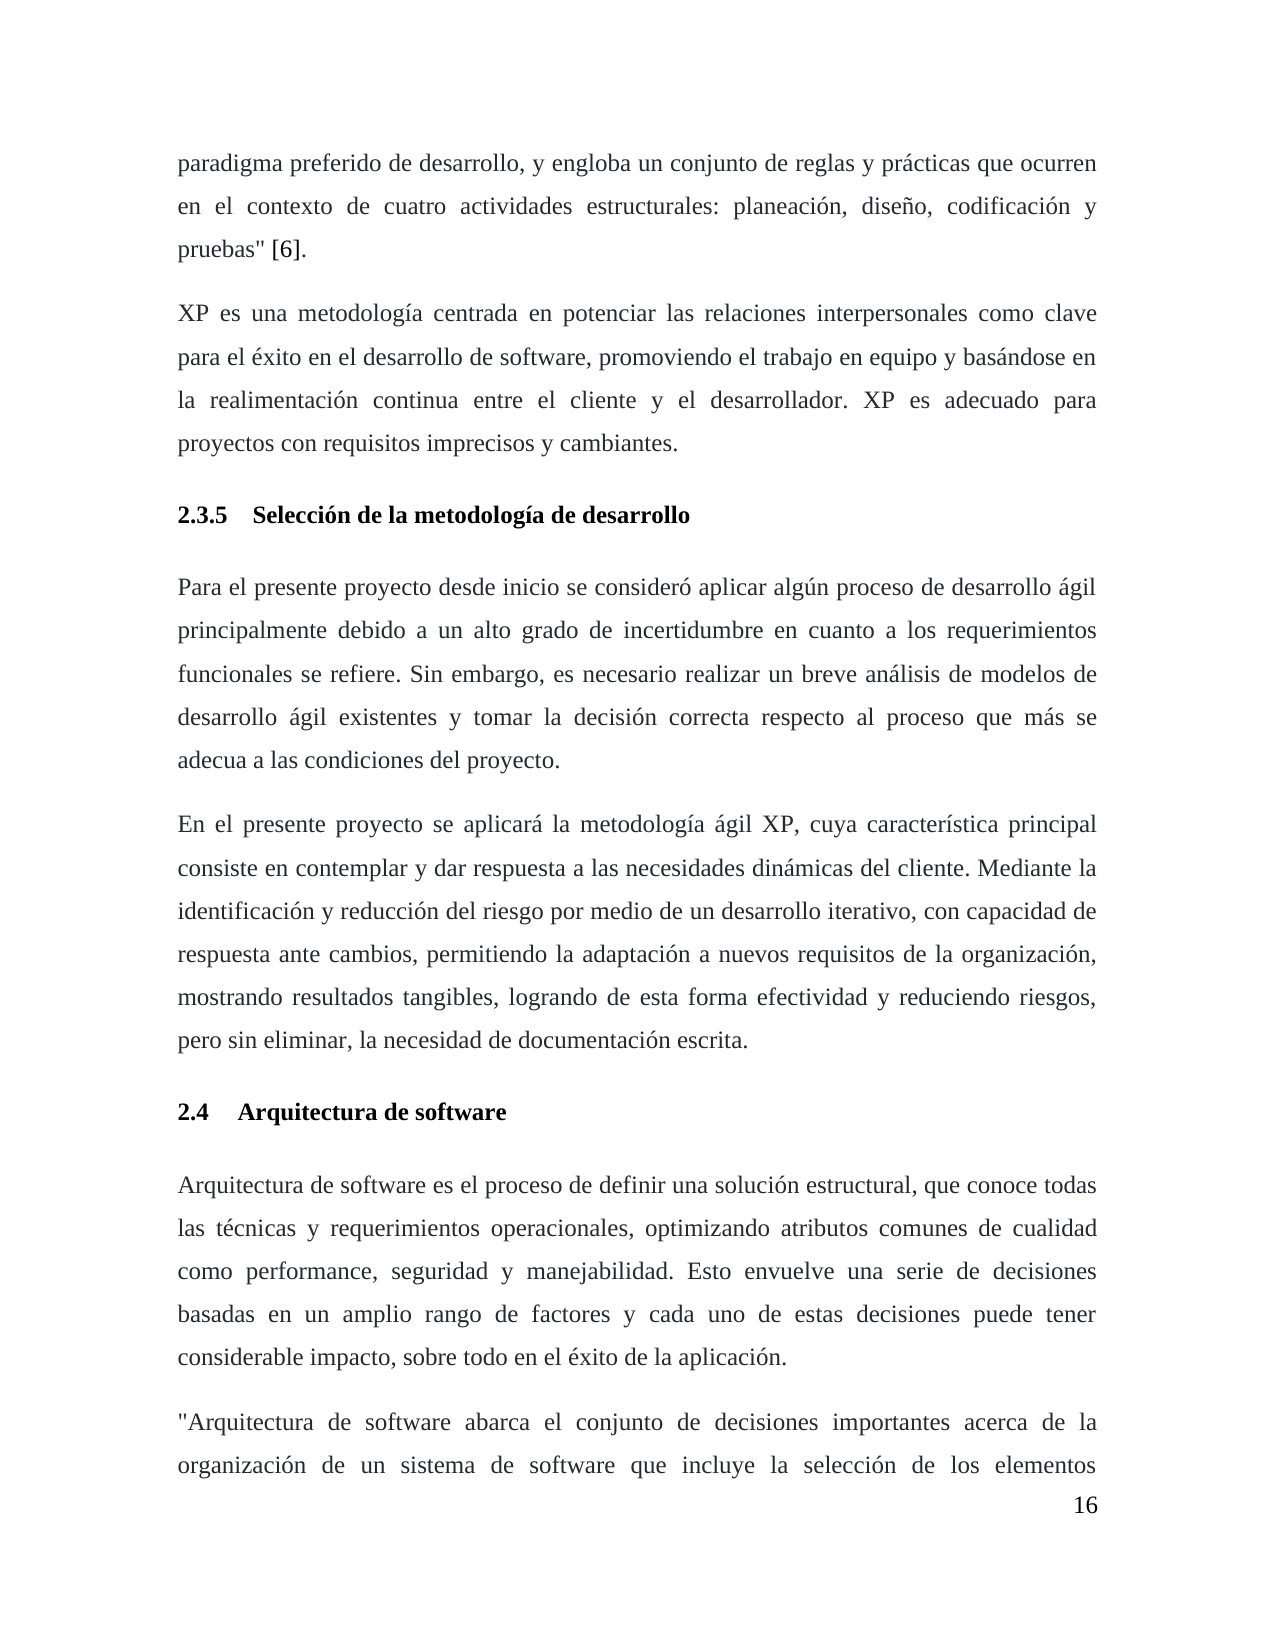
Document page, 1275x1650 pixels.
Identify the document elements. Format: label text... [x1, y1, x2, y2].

subtitle Arquitectura de software [177, 1097, 1098, 1126]
text Arquitectura de software es el proceso de definir una solución estructural, que conoce todas las técnicas y requerimientos operacionales, optimizando atributos comunes de cualidad como performance, seguridad y manejabilidad. Esto envuelve una serie de decisiones basadas en un amplio rango de factores y cada uno de estas decisiones puede tener considerable impacto, sobre todo en el éxito de la aplicación. [177, 1170, 1098, 1371]
text XP es una metodología centrada en potenciar las relaciones interpersonales como clave para el éxito en el desarrollo de software, promoviendo el trabajo en equipo y basándose en la realimentación continua entre el cliente y el desarrollador. XP es adecuado para proyectos con requisitos imprecisos y cambiantes. [177, 298, 1098, 457]
text En el presente proyecto se aplicará la metodología ágil XP, cuya característica principal consiste en contemplar y dar respuesta a las necesidades dinámicas del cliente. Mediante la identificación y reducción del riesgo por medio de un desarrollo iterativo, con capacidad de respuesta ante cambios, permitiendo la adaptación a nuevos requisitos de la organización, mostrando resultados tangibles, logrando de esta forma efectividad y reduciendo riesgos, pero sin eliminar, la necesidad de documentación escrita. [177, 809, 1098, 1054]
text Para el presente proyecto desde inicio se consideró aplicar algún proceso de desarrollo ágil principalmente debido a un alto grado de incertidumbre en cuanto a los requerimientos funcionales se refiere. Sin embargo, es necesario realizar un breve análisis de modelos de desarrollo ágil existentes y tomar la decisión correcta respecto al proceso que más se adecua a las condiciones del proyecto. [177, 572, 1098, 774]
subtitle Selección de la metodología de desarrollo [177, 500, 1098, 529]
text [177, 1407, 1098, 1479]
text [177, 148, 1098, 263]
